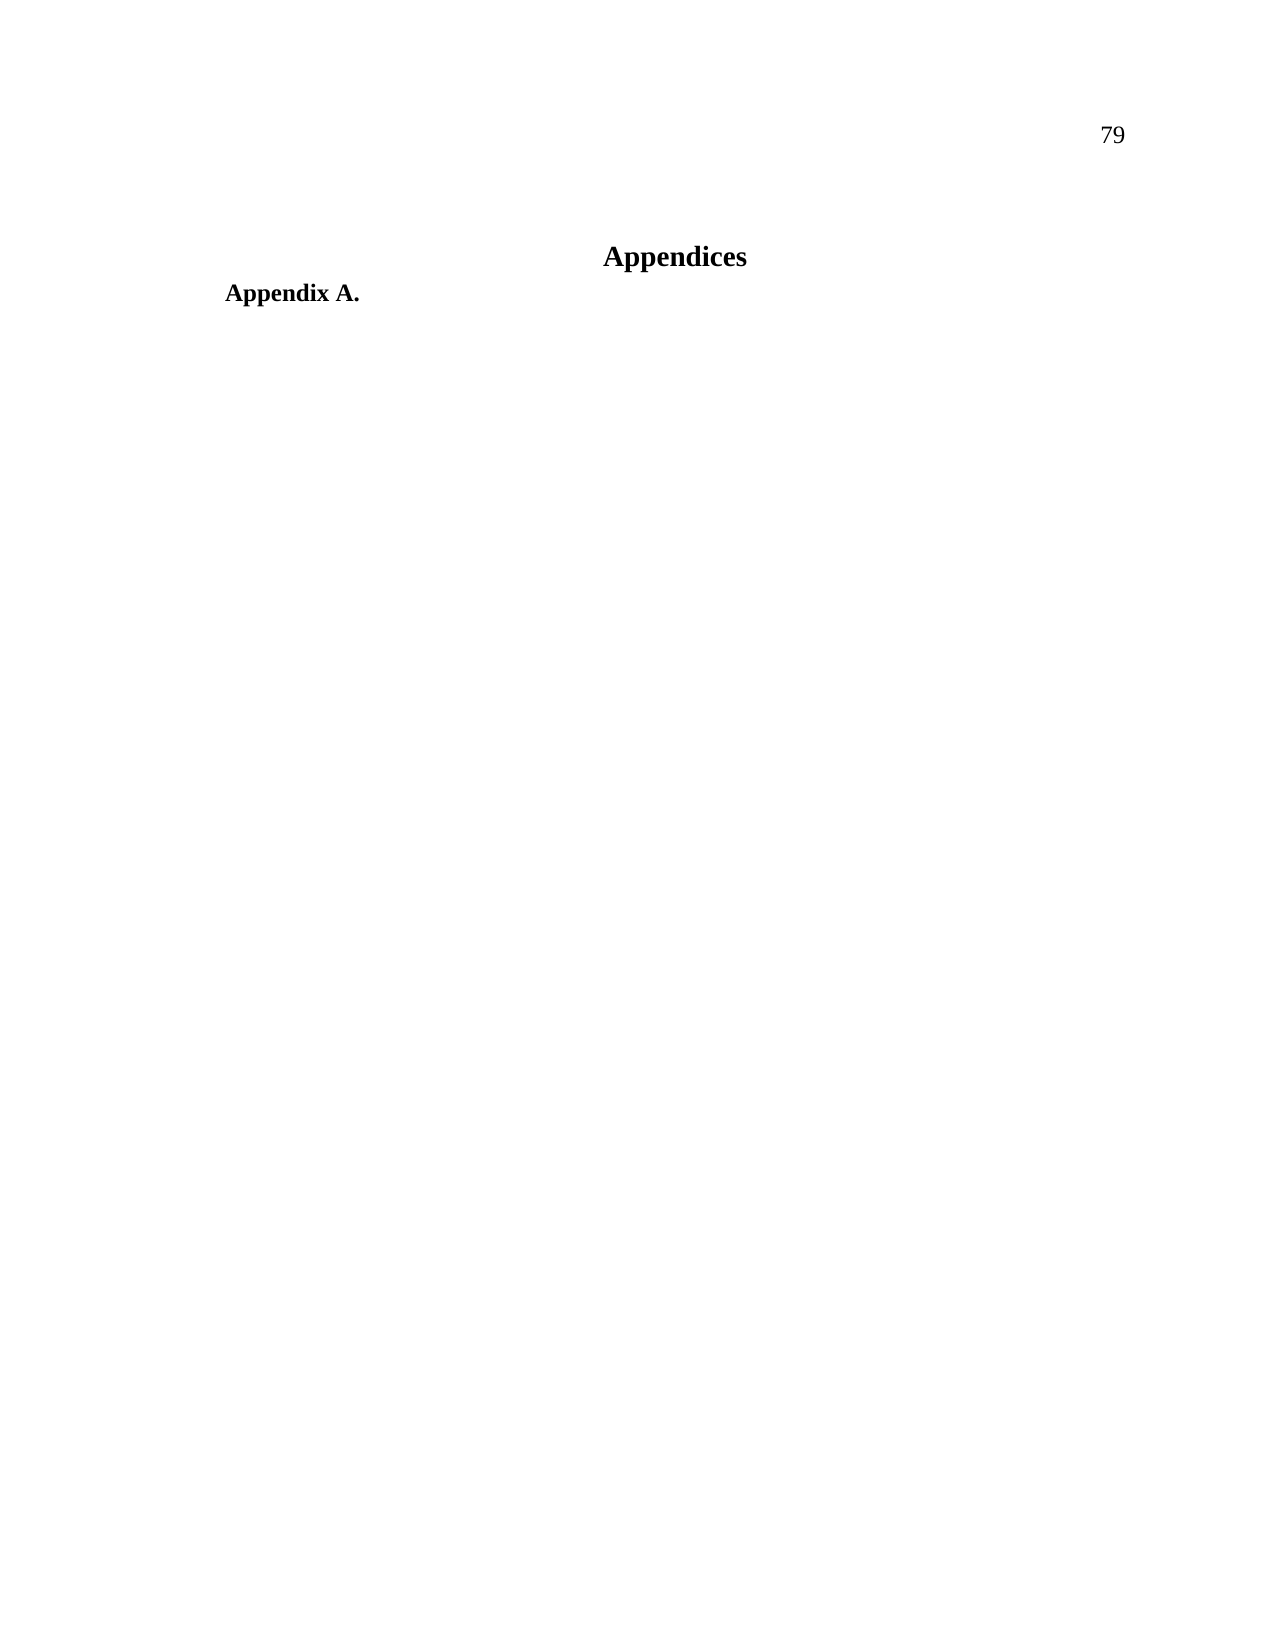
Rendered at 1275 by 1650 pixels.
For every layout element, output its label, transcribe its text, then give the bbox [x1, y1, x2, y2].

subtitle Appendices [225, 220, 1125, 278]
